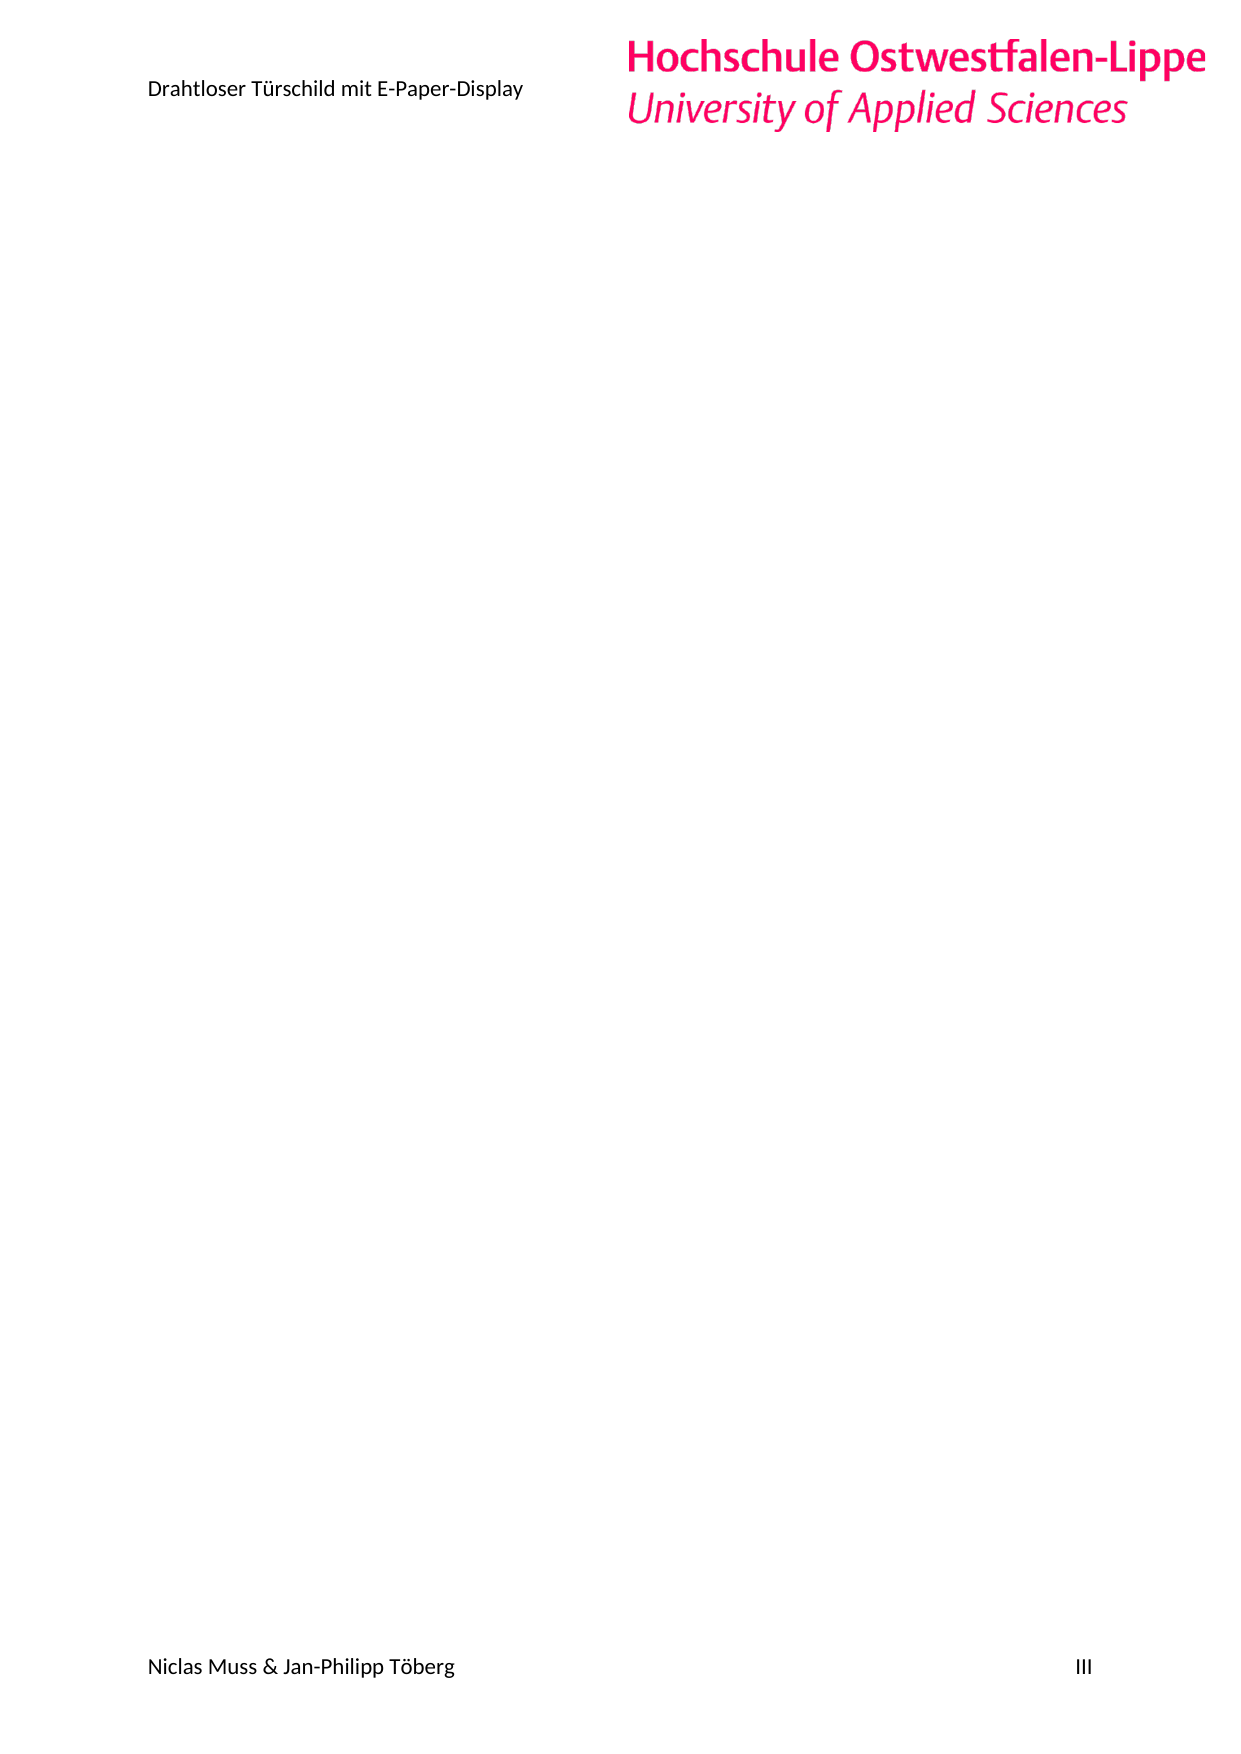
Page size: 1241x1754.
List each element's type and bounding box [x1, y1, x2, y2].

picture [629, 39, 1205, 132]
